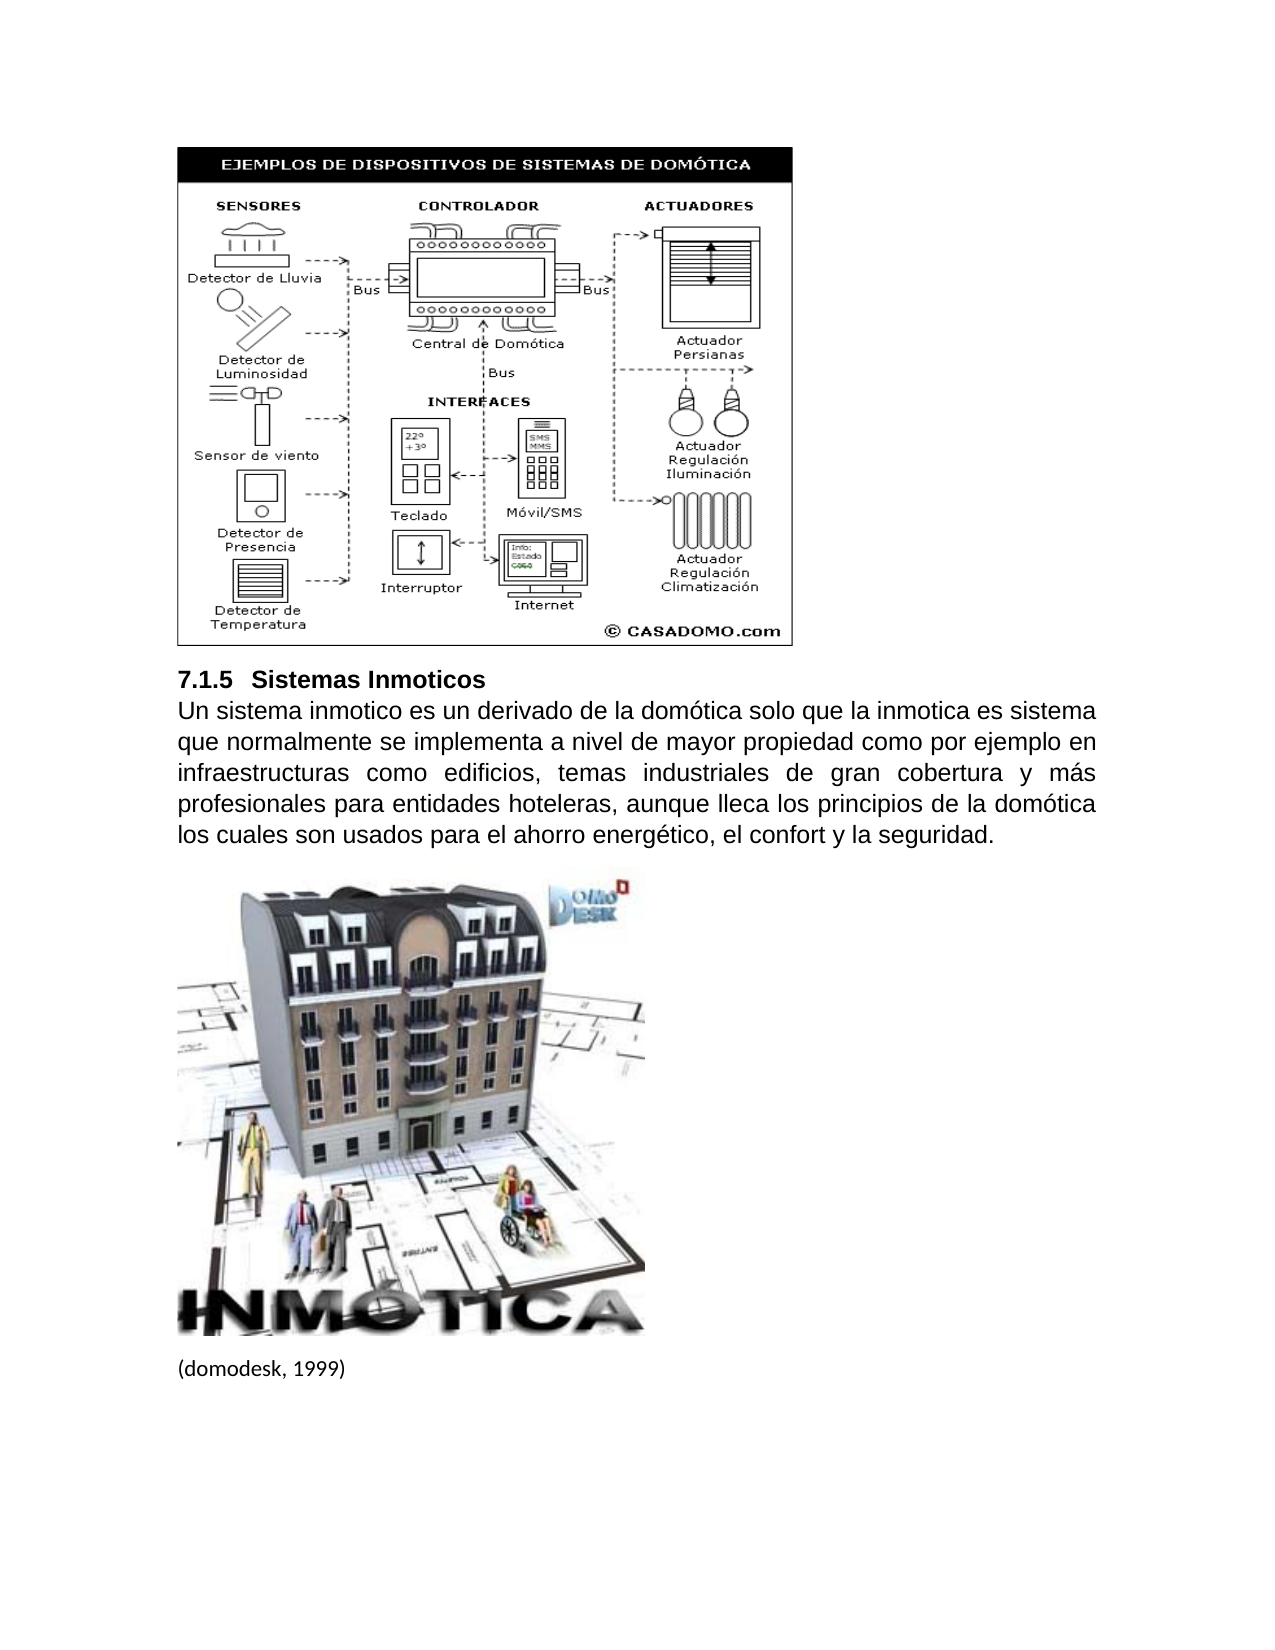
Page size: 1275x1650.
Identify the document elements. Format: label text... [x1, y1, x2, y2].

subtitle Sistemas Inmoticos [177, 665, 1098, 694]
text Un sistema inmotico es un derivado de la domótica solo que la inmotica es sistema que normalmente se implementa a nivel de mayor propiedad como por ejemplo en infraestructuras como edificios, temas industriales de gran cobertura y más profesionales para entidades hoteleras, aunque lleca los principios de la domótica los cuales son usados para el ahorro energético, el confort y la seguridad. [177, 696, 1098, 849]
picture [177, 867, 645, 1336]
picture [177, 147, 793, 646]
